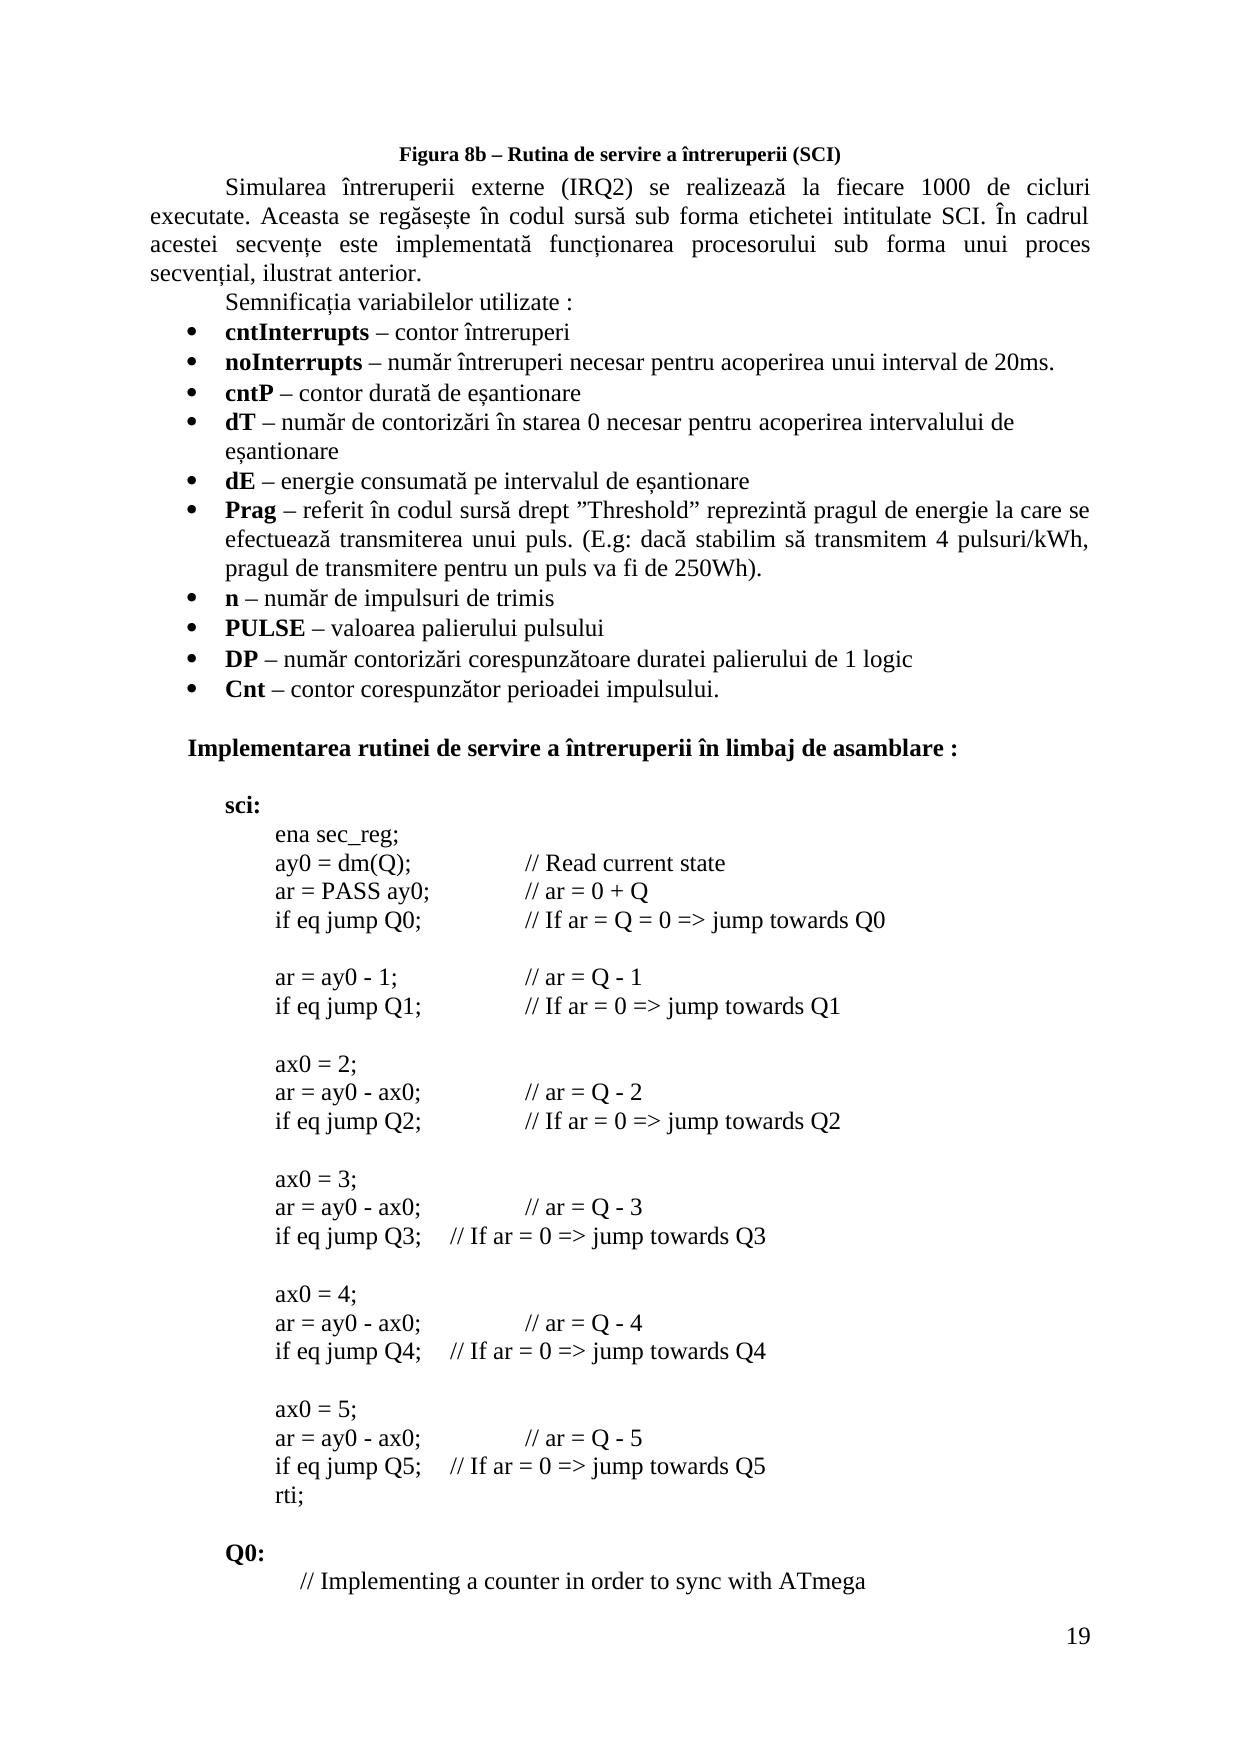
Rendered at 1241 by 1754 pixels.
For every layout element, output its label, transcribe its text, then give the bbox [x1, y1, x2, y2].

list Cnt – contor corespunzător perioadei impulsului. [187, 673, 1182, 704]
text ax0 = 5; [275, 1394, 1182, 1423]
text ena sec_reg; [275, 819, 1182, 848]
text Simularea întreruperii externe (IRQ2) se realizează la fiecare 1000 de cicluri executate. Aceasta se regăsește în codul sursă sub forma etichetei intitulate SCI. În cadrul acestei secvențe este implementată funcționarea procesorului sub forma unui proces secvențial, ilustrat anterior. [150, 172, 1090, 287]
list n – număr de impulsuri de trimis [187, 582, 1182, 612]
text if eq jump Q0; // If ar = Q = 0 => jump towards Q0 [275, 905, 1182, 934]
text ar = ay0 - ax0; // ar = Q - 4 [275, 1308, 1182, 1336]
list noInterrupts – număr întreruperi necesar pentru acoperirea unui interval de 20ms. [187, 346, 1182, 377]
list PULSE – valoarea palierului pulsului [187, 612, 1182, 643]
list cntP – contor durată de eșantionare [187, 377, 1182, 407]
text ax0 = 3; [275, 1164, 1182, 1192]
text // Implementing a counter in order to sync with ATmega [300, 1566, 1182, 1595]
text ax0 = 2; [275, 1049, 1182, 1077]
text sci: [225, 790, 1182, 819]
text ay0 = dm(Q); // Read current state [275, 848, 1182, 876]
list dT – număr de contorizări în starea 0 necesar pentru acoperirea intervalului de eșantionare [187, 407, 1091, 465]
text ar = ay0 - ax0; // ar = Q - 3 [275, 1192, 1182, 1221]
text if eq jump Q2; // If ar = 0 => jump towards Q2 [275, 1106, 1182, 1135]
text ar = ay0 - ax0; // ar = Q - 5 [275, 1423, 1182, 1451]
list dE – energie consumată pe intervalul de eșantionare [187, 465, 1182, 496]
text if eq jump Q5; // If ar = 0 => jump towards Q5 rti; [275, 1451, 766, 1509]
list DP – număr contorizări corespunzătoare duratei palierului de 1 logic [187, 643, 1182, 673]
text ax0 = 4; [275, 1279, 1182, 1308]
text if eq jump Q4; // If ar = 0 => jump towards Q4 [275, 1336, 1182, 1365]
text ar = ay0 - ax0; // ar = Q - 2 [275, 1077, 1182, 1106]
subtitle Implementarea rutinei de servire a întreruperii în limbaj de asamblare : [187, 733, 1182, 761]
text Figura 8b – Rutina de servire a întreruperii (SCI) [173, 142, 1067, 166]
text ar = ay0 - 1; // ar = Q - 1 [275, 963, 1182, 991]
text if eq jump Q3; // If ar = 0 => jump towards Q3 [275, 1221, 1182, 1250]
text if eq jump Q1; // If ar = 0 => jump towards Q1 [275, 991, 1182, 1020]
text ar = PASS ay0; // ar = 0 + Q [275, 876, 1182, 905]
list Prag – referit în codul sursă drept ”Threshold” reprezintă pragul de energie la care se efectuează transmiterea unui puls. (E.g: dacă stabilim să transmitem 4 pulsuri/kWh, pragul de transmitere pentru un puls va fi de 250Wh). [187, 496, 1090, 582]
subtitle Q0: [225, 1538, 1182, 1566]
list cntInterrupts – contor întreruperi [187, 316, 1182, 346]
text Semnificația variabilelor utilizate : [225, 287, 1182, 316]
